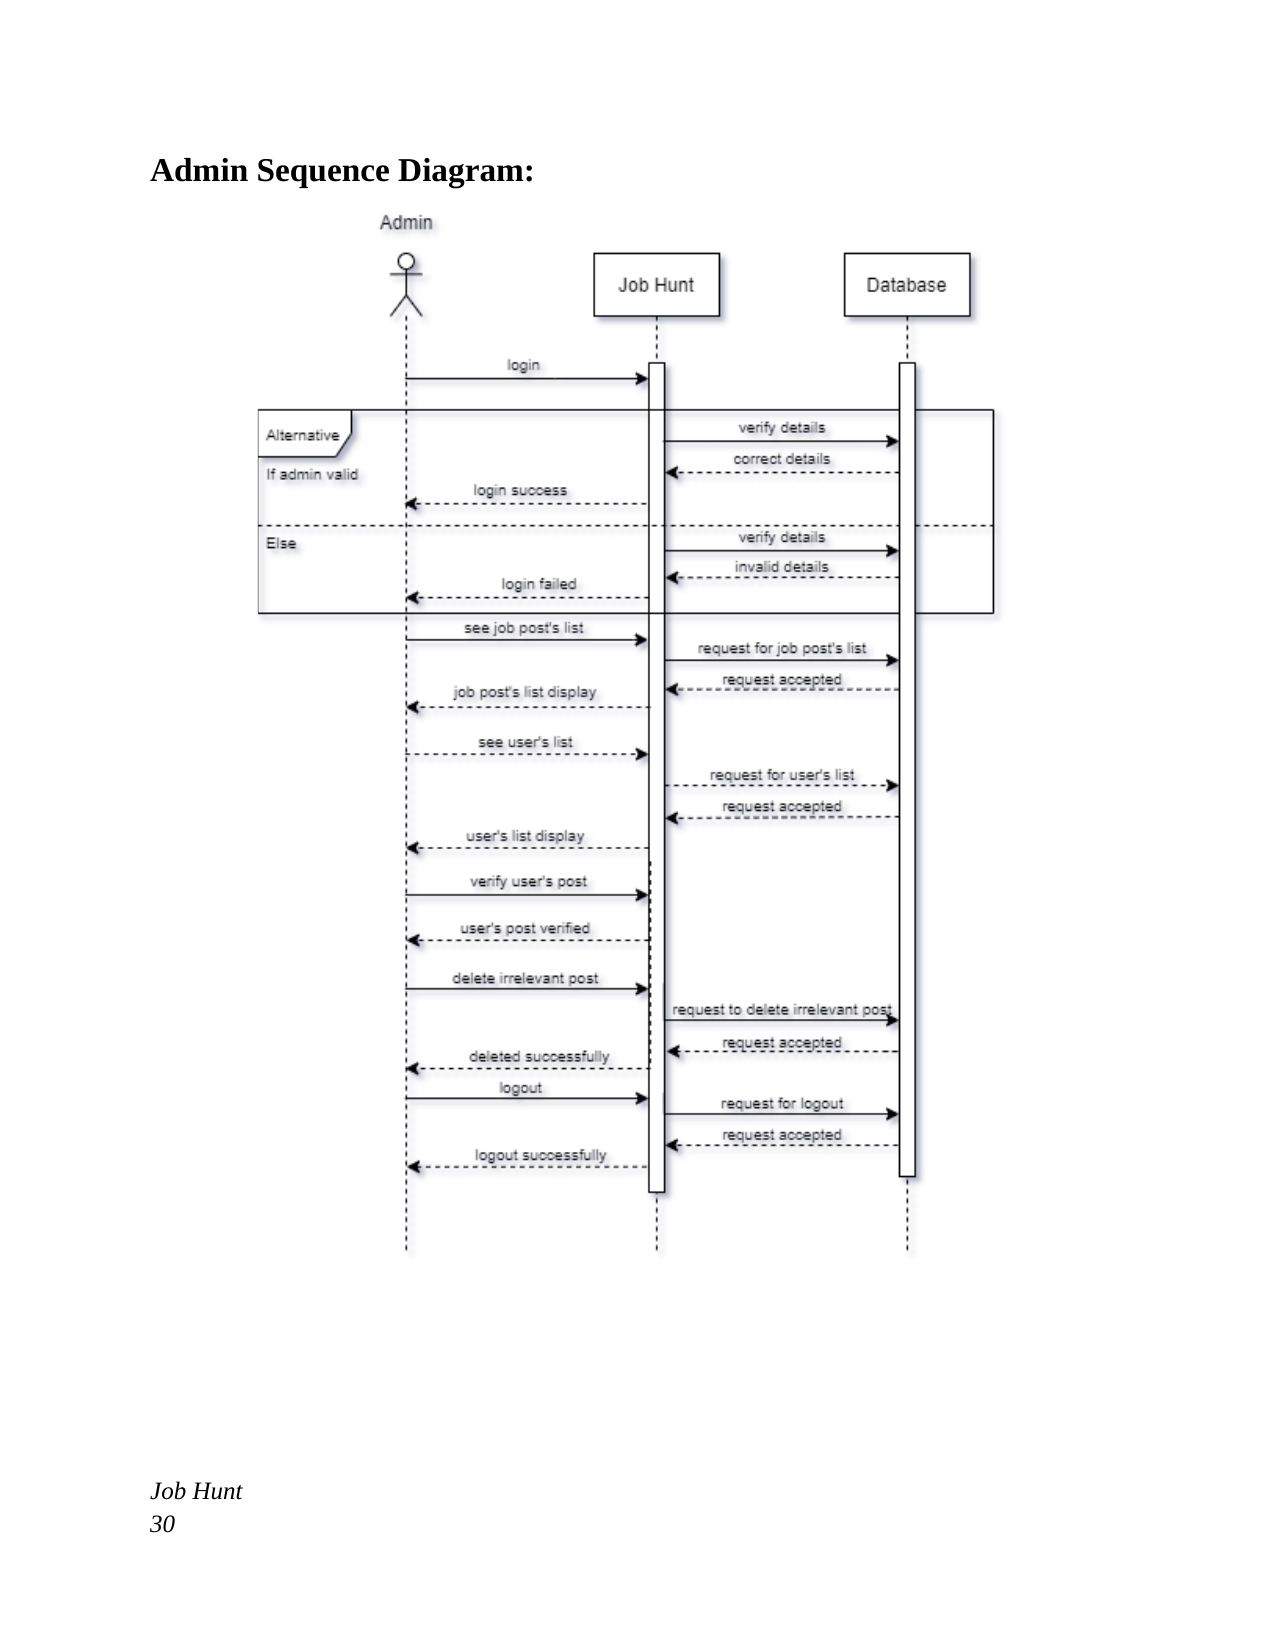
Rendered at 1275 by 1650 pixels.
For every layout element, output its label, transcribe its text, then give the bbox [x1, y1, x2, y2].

picture [257, 206, 1018, 1284]
subtitle Admin Sequence Diagram: [150, 150, 1125, 188]
